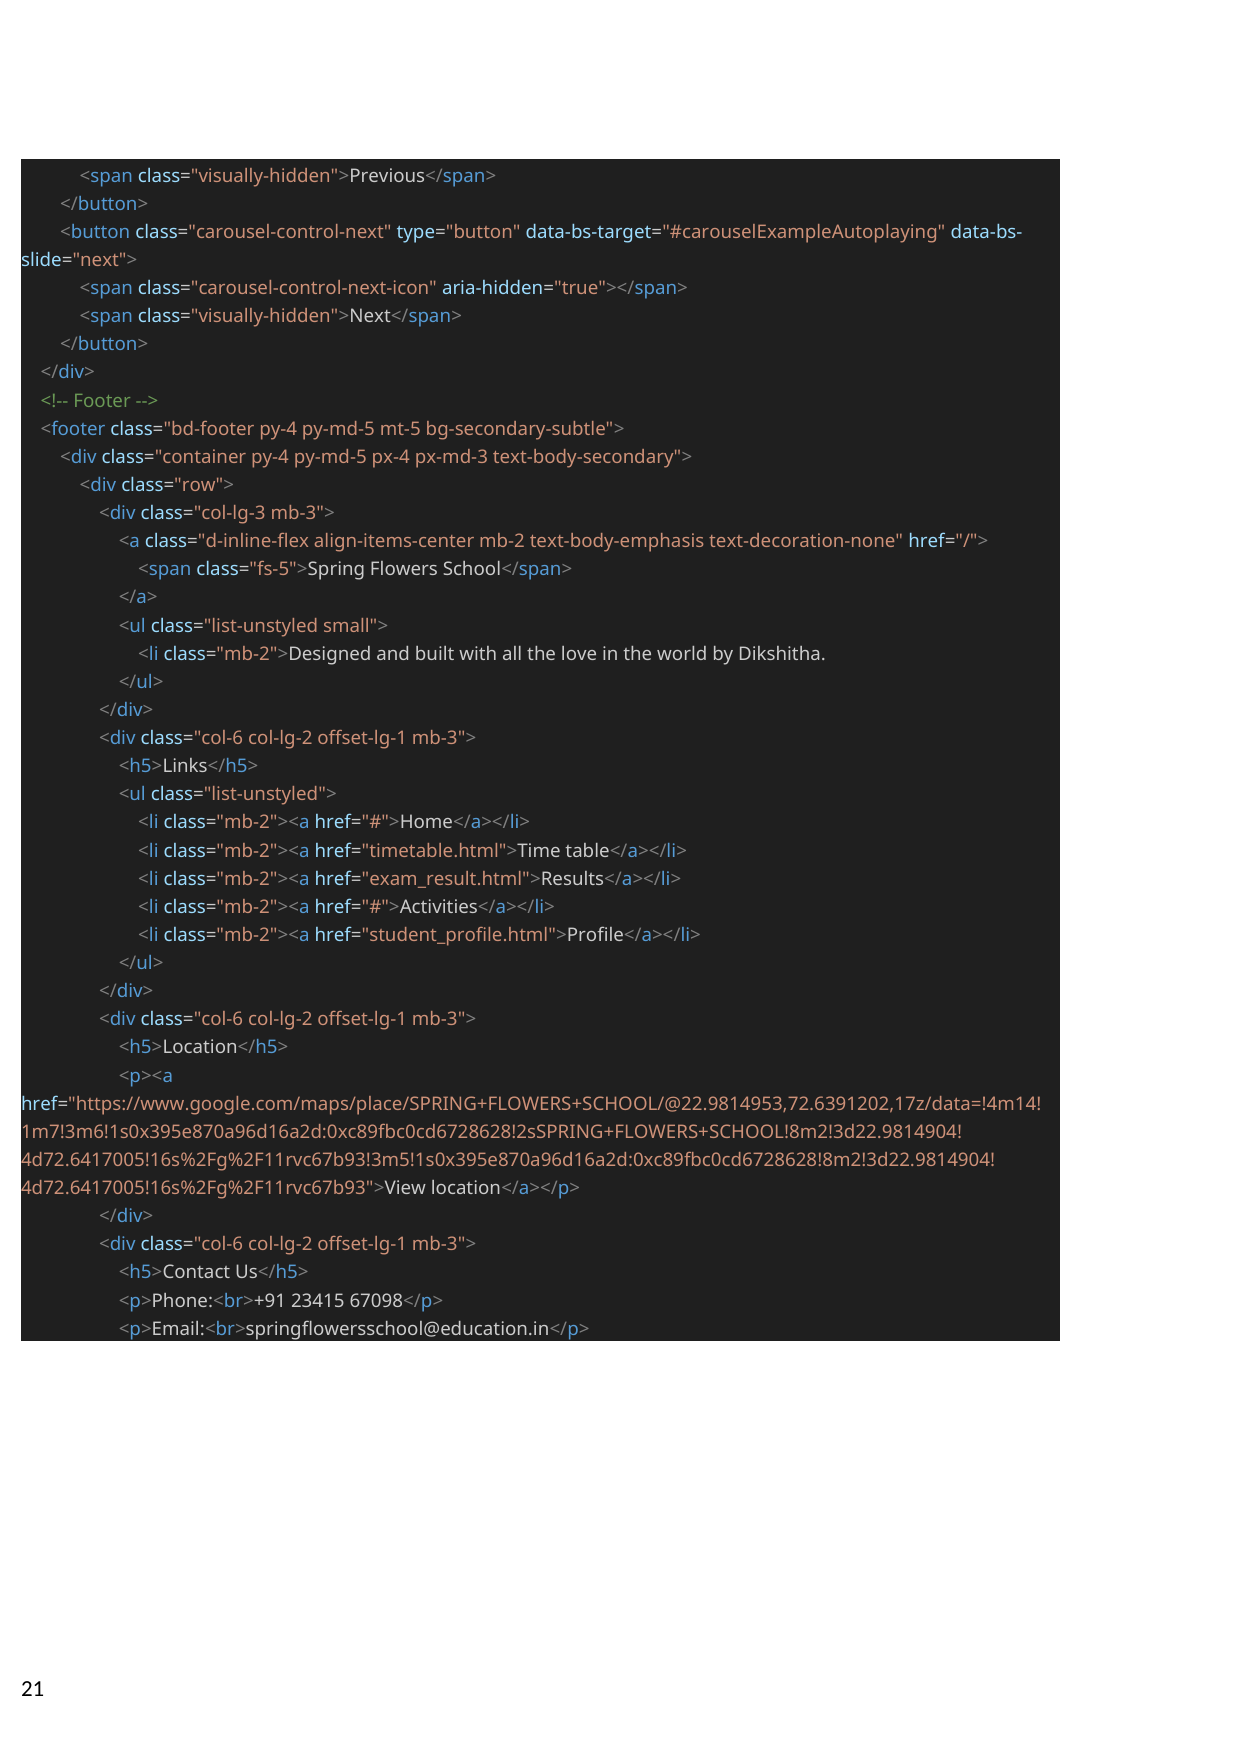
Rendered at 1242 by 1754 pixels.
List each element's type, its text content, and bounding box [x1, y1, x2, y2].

text <!-- Footer --> [21, 384, 1060, 412]
text <ul class="list-unstyled"> [21, 778, 1060, 806]
text </div> [21, 694, 1060, 722]
text <h5>Contact Us</h5> [21, 1256, 1060, 1284]
text </button> [21, 187, 1060, 216]
text <span class="carousel-control-next-icon" aria-hidden="true"></span> [21, 272, 1060, 300]
text <div class="row"> [21, 469, 1060, 497]
text <span class="visually-hidden">Next</span> [21, 300, 1060, 328]
text <p><a href="https://www.google.com/maps/place/SPRING+FLOWERS+SCHOOL/@22.9814953,72.6391202,17z/data=!4m14!1m7!3m6!1s0x395e870a96d16a2d:0xc89fbc0cd6728628!2sSPRING+FLOWERS+SCHOOL!8m2!3d22.9814904!4d72.6417005!16s%2Fg%2F11rvc67b93!3m5!1s0x395e870a96d16a2d:0xc89fbc0cd6728628!8m2!3d22.9814904!4d72.6417005!16s%2Fg%2F11rvc67b93">View location</a></p> [21, 1059, 1060, 1200]
text </div> [21, 1200, 1060, 1228]
text <div class="container py-4 py-md-5 px-4 px-md-3 text-body-secondary"> [21, 441, 1060, 469]
text <li class="mb-2"><a href="student_profile.html">Profile</a></li> [21, 919, 1060, 947]
text </ul> [21, 666, 1060, 694]
text </div> [21, 356, 1060, 384]
text <h5>Links</h5> [21, 750, 1060, 778]
text <footer class="bd-footer py-4 py-md-5 mt-5 bg-secondary-subtle"> [21, 412, 1060, 441]
text <li class="mb-2"><a href="exam_result.html">Results</a></li> [21, 862, 1060, 891]
text <div class="col-lg-3 mb-3"> [21, 497, 1060, 525]
text <button class="carousel-control-next" type="button" data-bs-target="#carouselExampleAutoplaying" data-bs-slide="next"> [21, 216, 1060, 272]
text <div class="col-6 col-lg-2 offset-lg-1 mb-3"> [21, 1003, 1060, 1031]
text <li class="mb-2"><a href="timetable.html">Time table</a></li> [21, 834, 1060, 862]
text <h5>Location</h5> [21, 1031, 1060, 1059]
text <span class="visually-hidden">Previous</span> [21, 159, 1060, 187]
text <ul class="list-unstyled small"> [21, 609, 1060, 637]
text </div> [21, 975, 1060, 1003]
text </ul> [21, 947, 1060, 975]
text <span class="fs-5">Spring Flowers School</span> [21, 553, 1060, 581]
text <div class="col-6 col-lg-2 offset-lg-1 mb-3"> [21, 1228, 1060, 1256]
text <p>Email:<br>springflowersschool@education.in</p> [21, 1312, 1060, 1341]
text <p>Phone:<br>+91 23415 67098</p> [21, 1284, 1060, 1312]
text </button> [21, 328, 1060, 356]
text <a class="d-inline-flex align-items-center mb-2 text-body-emphasis text-decoration-none" href="/"> [21, 525, 1060, 553]
text <li class="mb-2">Designed and built with all the love in the world by Dikshitha. [21, 637, 1060, 666]
text </a> [21, 581, 1060, 609]
text <div class="col-6 col-lg-2 offset-lg-1 mb-3"> [21, 722, 1060, 750]
text <li class="mb-2"><a href="#">Activities</a></li> [21, 891, 1060, 919]
text <li class="mb-2"><a href="#">Home</a></li> [21, 806, 1060, 834]
